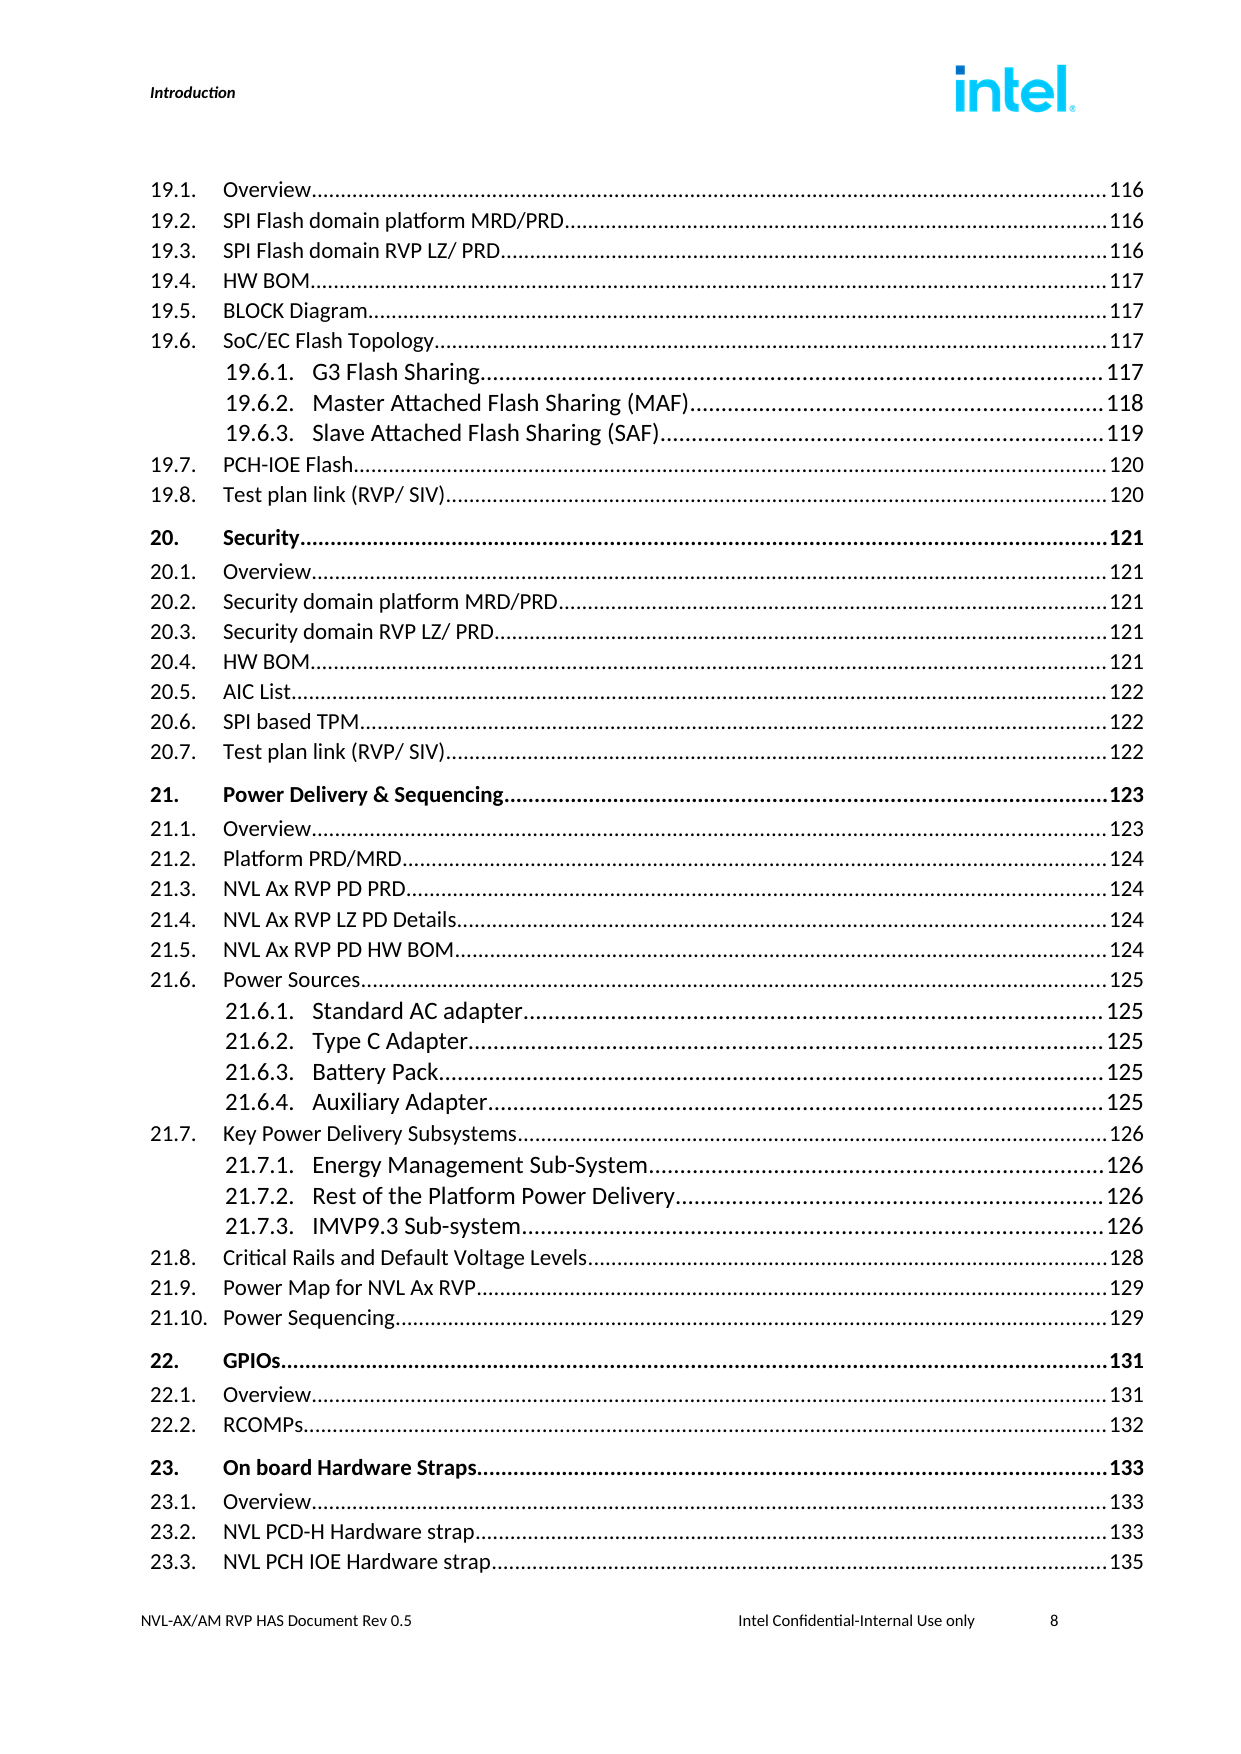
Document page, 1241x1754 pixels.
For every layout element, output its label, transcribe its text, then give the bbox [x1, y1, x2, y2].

text 23.2. NVL PCD-H Hardware strap 133 [150, 1517, 1150, 1545]
text 20.5. AIC List 122 [150, 677, 1150, 705]
text 21.6.1. Standard AC adapter 125 [225, 995, 1153, 1026]
text 21.9. Power Map for NVL Ax RVP 129 [150, 1273, 1150, 1301]
text 21.10. Power Sequencing 129 [150, 1303, 1150, 1331]
text 19.4. HW BOM 117 [150, 266, 1150, 294]
text 21.7.1. Energy Management Sub-System 126 [225, 1149, 1153, 1180]
text 19.3. SPI Flash domain RVP LZ/ PRD 116 [150, 236, 1150, 264]
text 21.6.2. Type C Adapter 125 [225, 1026, 1153, 1056]
text 22. GPIOs 131 [150, 1346, 1150, 1374]
text 21.6.4. Auxiliary Adapter 125 [225, 1087, 1153, 1117]
text 22.1. Overview 131 [150, 1380, 1150, 1408]
text 23.3. NVL PCH IOE Hardware strap 135 [150, 1547, 1150, 1575]
text 19.8. Test plan link (RVP/ SIV) 120 [150, 480, 1150, 508]
text 20.4. HW BOM 121 [150, 647, 1150, 675]
text 21.4. NVL Ax RVP LZ PD Details 124 [150, 905, 1150, 933]
text 21.7. Key Power Delivery Subsystems 126 [150, 1119, 1150, 1147]
text 20.7. Test plan link (RVP/ SIV) 122 [150, 737, 1150, 766]
text 21.7.3. IMVP9.3 Sub-system 126 [225, 1210, 1153, 1241]
text 21.6.3. Battery Pack 125 [225, 1056, 1153, 1087]
text 19.6. SoC/EC Flash Topology 117 [150, 326, 1150, 354]
text 20.2. Security domain platform MRD/PRD 121 [150, 587, 1150, 615]
text 19.6.1. G3 Flash Sharing 117 [225, 356, 1153, 387]
text 19.6.2. Master Attached Flash Sharing (MAF) 118 [225, 387, 1153, 417]
text 21. Power Delivery & Sequencing 123 [150, 780, 1150, 808]
text 21.5. NVL Ax RVP PD HW BOM 124 [150, 935, 1150, 963]
text 19.7. PCH-IOE Flash 120 [150, 450, 1150, 478]
text 21.2. Platform PRD/MRD 124 [150, 844, 1150, 872]
text 21.7.2. Rest of the Platform Power Delivery 126 [225, 1180, 1153, 1210]
text 22.2. RCOMPs 132 [150, 1410, 1150, 1438]
text 23. On board Hardware Straps 133 [150, 1453, 1150, 1481]
text 20.3. Security domain RVP LZ/ PRD 121 [150, 617, 1150, 645]
text 20.6. SPI based TPM 122 [150, 707, 1150, 735]
text 21.8. Critical Rails and Default Voltage Levels 128 [150, 1243, 1150, 1271]
text 23.1. Overview 133 [150, 1487, 1150, 1515]
text 19.1. Overview 116 [150, 176, 1150, 204]
picture [955, 62, 1076, 114]
text 21.3. NVL Ax RVP PD PRD 124 [150, 874, 1150, 903]
text 19.5. BLOCK Diagram 117 [150, 296, 1150, 324]
text 21.1. Overview 123 [150, 814, 1150, 842]
text 20.1. Overview 121 [150, 557, 1150, 585]
text 21.6. Power Sources 125 [150, 965, 1150, 993]
text 19.2. SPI Flash domain platform MRD/PRD 116 [150, 206, 1150, 234]
text 19.6.3. Slave Attached Flash Sharing (SAF) 119 [225, 417, 1153, 448]
text 20. Security 121 [150, 523, 1150, 551]
